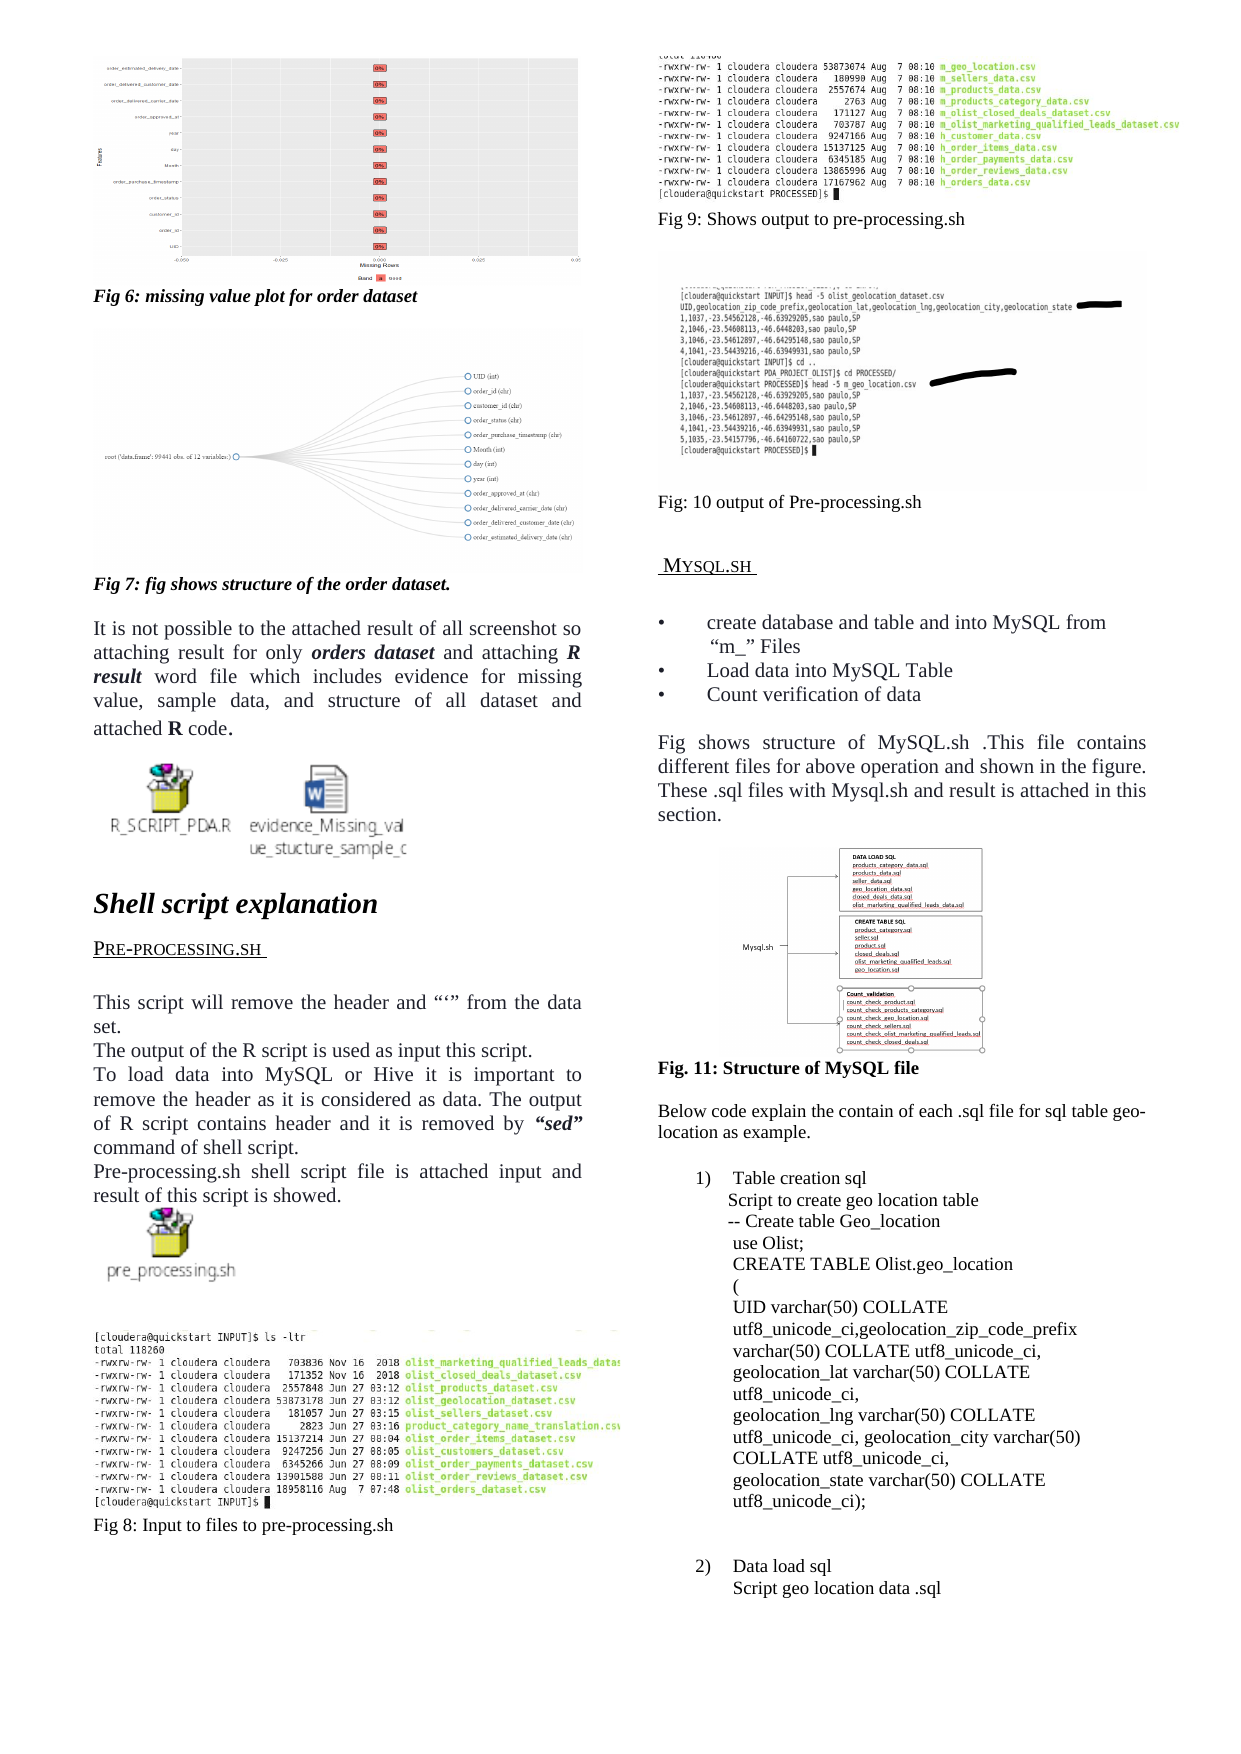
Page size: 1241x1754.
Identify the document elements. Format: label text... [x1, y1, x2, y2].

text Fig 6: missing value plot for order dataset [93, 285, 583, 307]
picture [718, 847, 987, 1057]
text Fig: 10 output of Pre-processing.sh [658, 491, 1147, 513]
picture [93, 56, 581, 286]
text UID varchar(50) COLLATE utf8_unicode_ci,geolocation_zip_code_prefix varchar(50) COLLATE utf8_unicode_ci, geolocation_lat varchar(50) COLLATE utf8_unicode_ci, [733, 1296, 1147, 1404]
picture [93, 1330, 621, 1514]
picture [657, 251, 1148, 491]
text Shell script explanation [93, 886, 583, 919]
text • create database and table and into MySQL from [658, 610, 1147, 634]
text Below code explain the contain of each .sql file for sql table geo-location as example. [658, 1100, 1147, 1143]
picture [657, 56, 1241, 209]
text Fig 7: fig shows structure of the order dataset. [93, 573, 583, 594]
text This script will remove the header and “‘” from the data set. [93, 990, 583, 1038]
text Fig. 11: Structure of MySQL file [658, 1057, 1147, 1078]
text “m_” Files [658, 634, 1147, 658]
text • Count verification of data [658, 682, 1147, 706]
text Pre-processing.sh shell script file is attached input and result of this script is showed. [93, 1159, 583, 1207]
text • Load data into MySQL Table [658, 658, 1147, 682]
text Fig 8: Input to files to pre-processing.sh [93, 1514, 583, 1536]
list Data load sql [695, 1555, 1147, 1577]
list Table creation sql [695, 1167, 1147, 1188]
text geolocation_state varchar(50) COLLATE utf8_unicode_ci); [733, 1469, 1147, 1512]
text CREATE TABLE Olist.geo_location [733, 1253, 1147, 1275]
text use Olist; [733, 1232, 1147, 1253]
text -- Create table Geo_location [658, 1210, 1147, 1232]
text The output of the R script is used as input this script. [93, 1038, 583, 1062]
text It is not possible to the attached result of all screenshot so attaching result for only orders dataset and attaching R result word file which includes evidence for missing value, sample data, and structure of all dataset and attached R code. [93, 616, 583, 741]
picture [93, 328, 583, 573]
subtitle Mysql.sh [658, 553, 1147, 577]
text geolocation_lng varchar(50) COLLATE utf8_unicode_ci, geolocation_city varchar(50) COLLATE utf8_unicode_ci, [733, 1404, 1147, 1469]
text Fig shows structure of MySQL.sh .This file contains different files for above operation and shown in the figure. These .sql files with Mysql.sh and result is attached in this section. [658, 730, 1147, 826]
text Fig 9: Shows output to pre-processing.sh [658, 209, 1147, 230]
text ( [733, 1275, 1147, 1296]
text To load data into MySQL or Hive it is important to remove the header as it is considered as data. The output of R script contains header and it is removed by “sed” command of shell script. [93, 1062, 583, 1159]
text Script geo location data .sql [733, 1577, 1147, 1598]
subtitle Pre-processing.sh [93, 936, 583, 960]
text Script to create geo location table [658, 1188, 1147, 1210]
